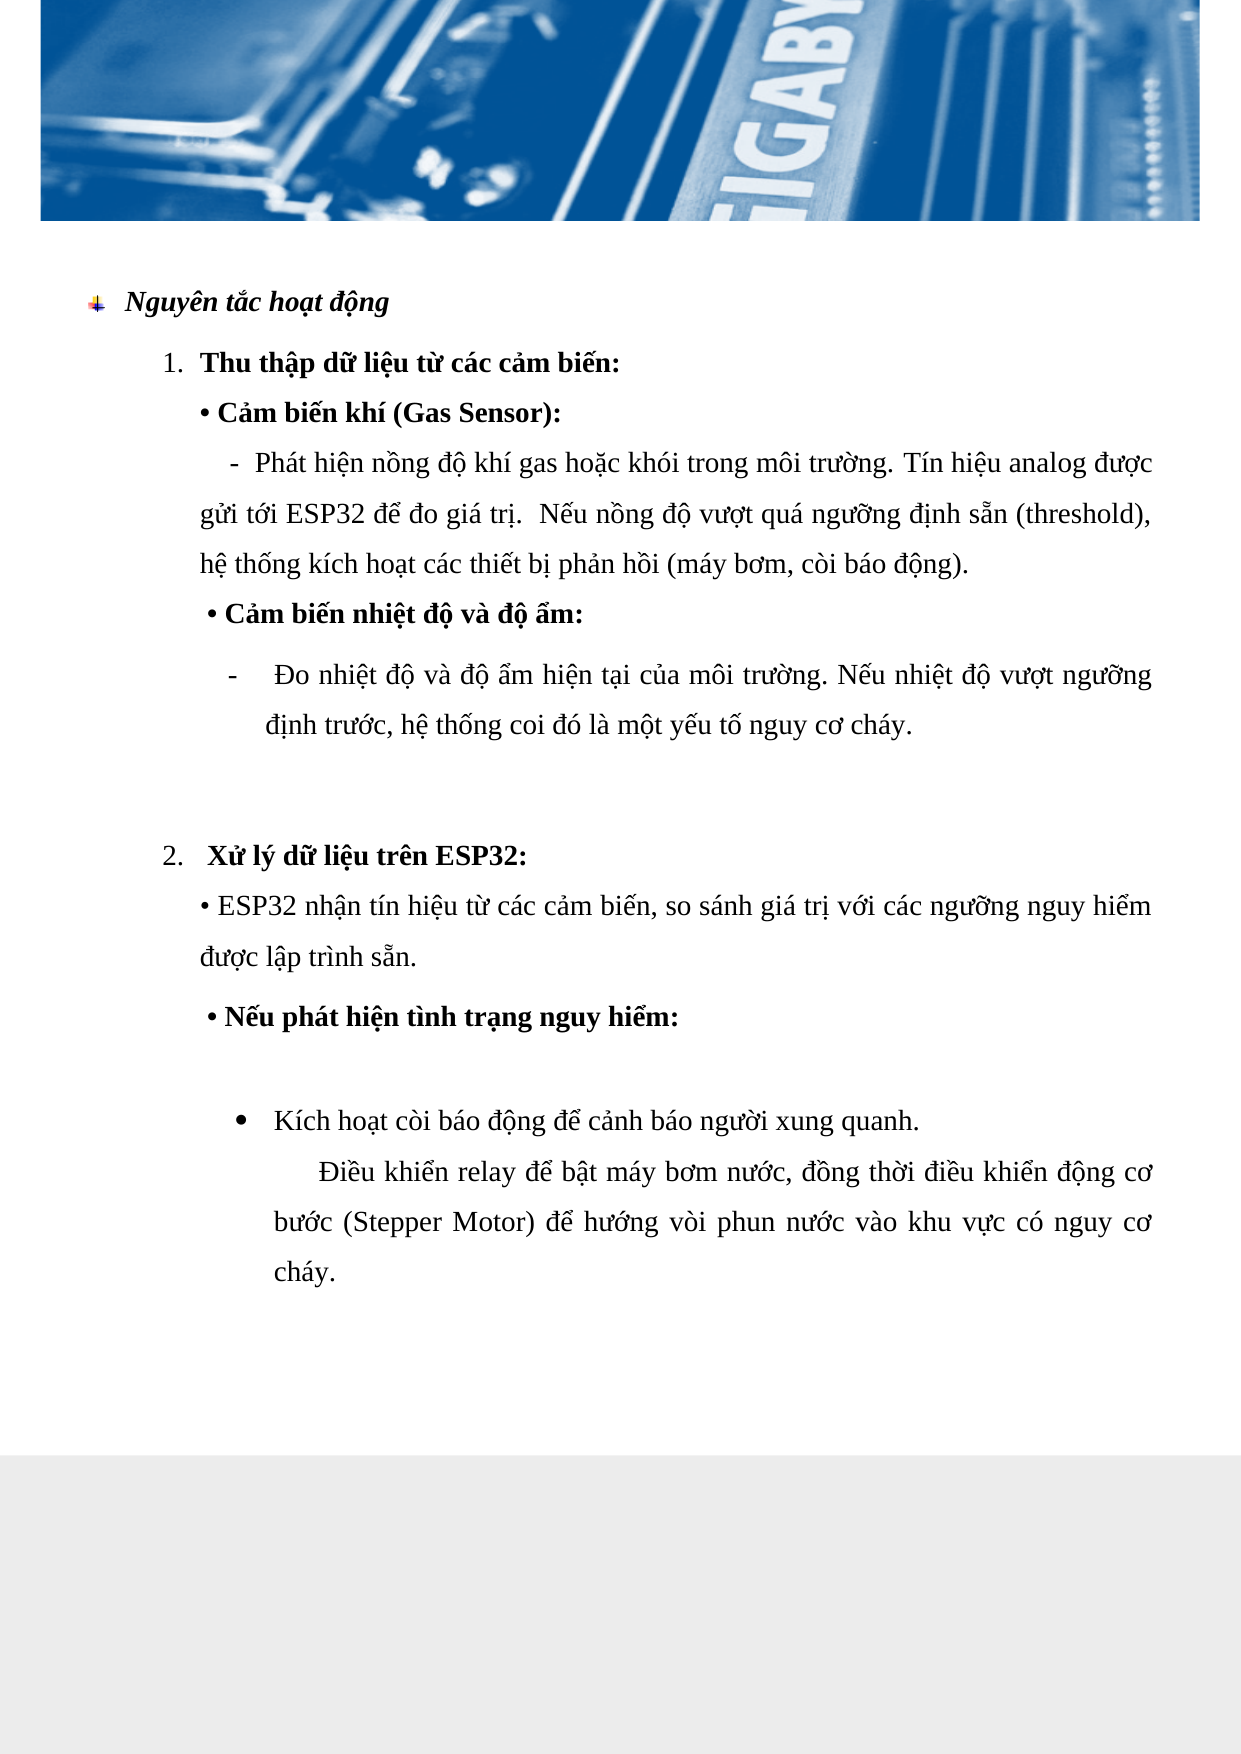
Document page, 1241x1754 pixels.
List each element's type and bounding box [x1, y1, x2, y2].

table_header [75, 102, 1165, 1619]
picture [88, 294, 105, 312]
